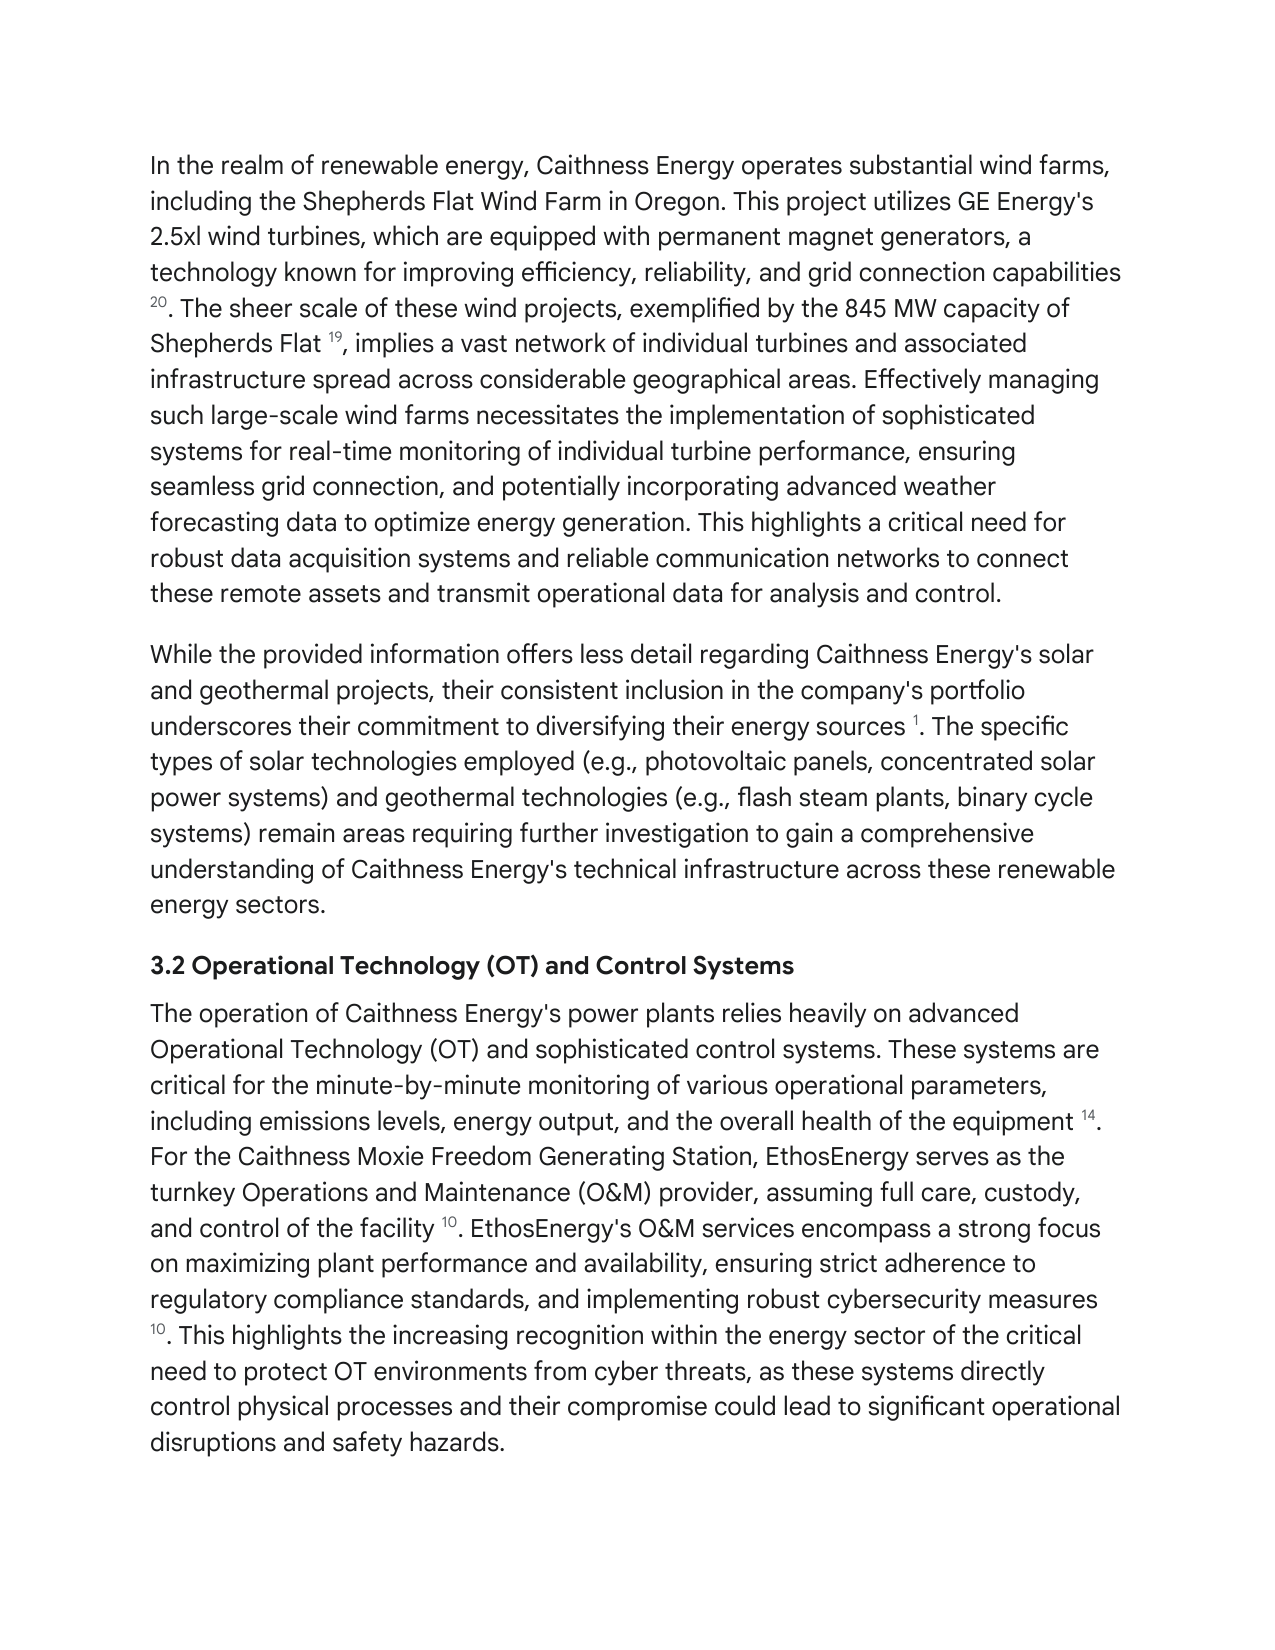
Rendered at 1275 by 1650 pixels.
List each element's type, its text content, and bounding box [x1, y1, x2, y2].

text The operation of Caithness Energy's power plants relies heavily on advanced Operational Technology (OT) and sophisticated control systems. These systems are critical for the minute-by-minute monitoring of various operational parameters, including emissions levels, energy output, and the overall health of the equipment 14. For the Caithness Moxie Freedom Generating Station, EthosEnergy serves as the turnkey Operations and Maintenance (O&M) provider, assuming full care, custody, and control of the facility 10. EthosEnergy's O&M services encompass a strong focus on maximizing plant performance and availability, ensuring strict adherence to regulatory compliance standards, and implementing robust cybersecurity measures 10. This highlights the increasing recognition within the energy sector of the critical need to protect OT environments from cyber threats, as these systems directly control physical processes and their compromise could lead to significant operational disruptions and safety hazards. [150, 998, 1125, 1459]
subtitle 3.2 Operational Technology (OT) and Control Systems [150, 950, 1125, 982]
text In the realm of renewable energy, Caithness Energy operates substantial wind farms, including the Shepherds Flat Wind Farm in Oregon. This project utilizes GE Energy's 2.5xl wind turbines, which are equipped with permanent magnet generators, a technology known for improving efficiency, reliability, and grid connection capabilities 20. The sheer scale of these wind projects, exemplified by the 845 MW capacity of Shepherds Flat 19, implies a vast network of individual turbines and associated infrastructure spread across considerable geographical areas. Effectively managing such large-scale wind farms necessitates the implementation of sophisticated systems for real-time monitoring of individual turbine performance, ensuring seamless grid connection, and potentially incorporating advanced weather forecasting data to optimize energy generation. This highlights a critical need for robust data acquisition systems and reliable communication networks to connect these remote assets and transmit operational data for analysis and control. [150, 150, 1125, 610]
text While the provided information offers less detail regarding Caithness Energy's solar and geothermal projects, their consistent inclusion in the company's portfolio underscores their commitment to diversifying their energy sources 1. The specific types of solar technologies employed (e.g., photovoltaic panels, concentrated solar power systems) and geothermal technologies (e.g., flash steam plants, binary cycle systems) remain areas requiring further investigation to gain a comprehensive understanding of Caithness Energy's technical infrastructure across these renewable energy sectors. [150, 639, 1125, 921]
